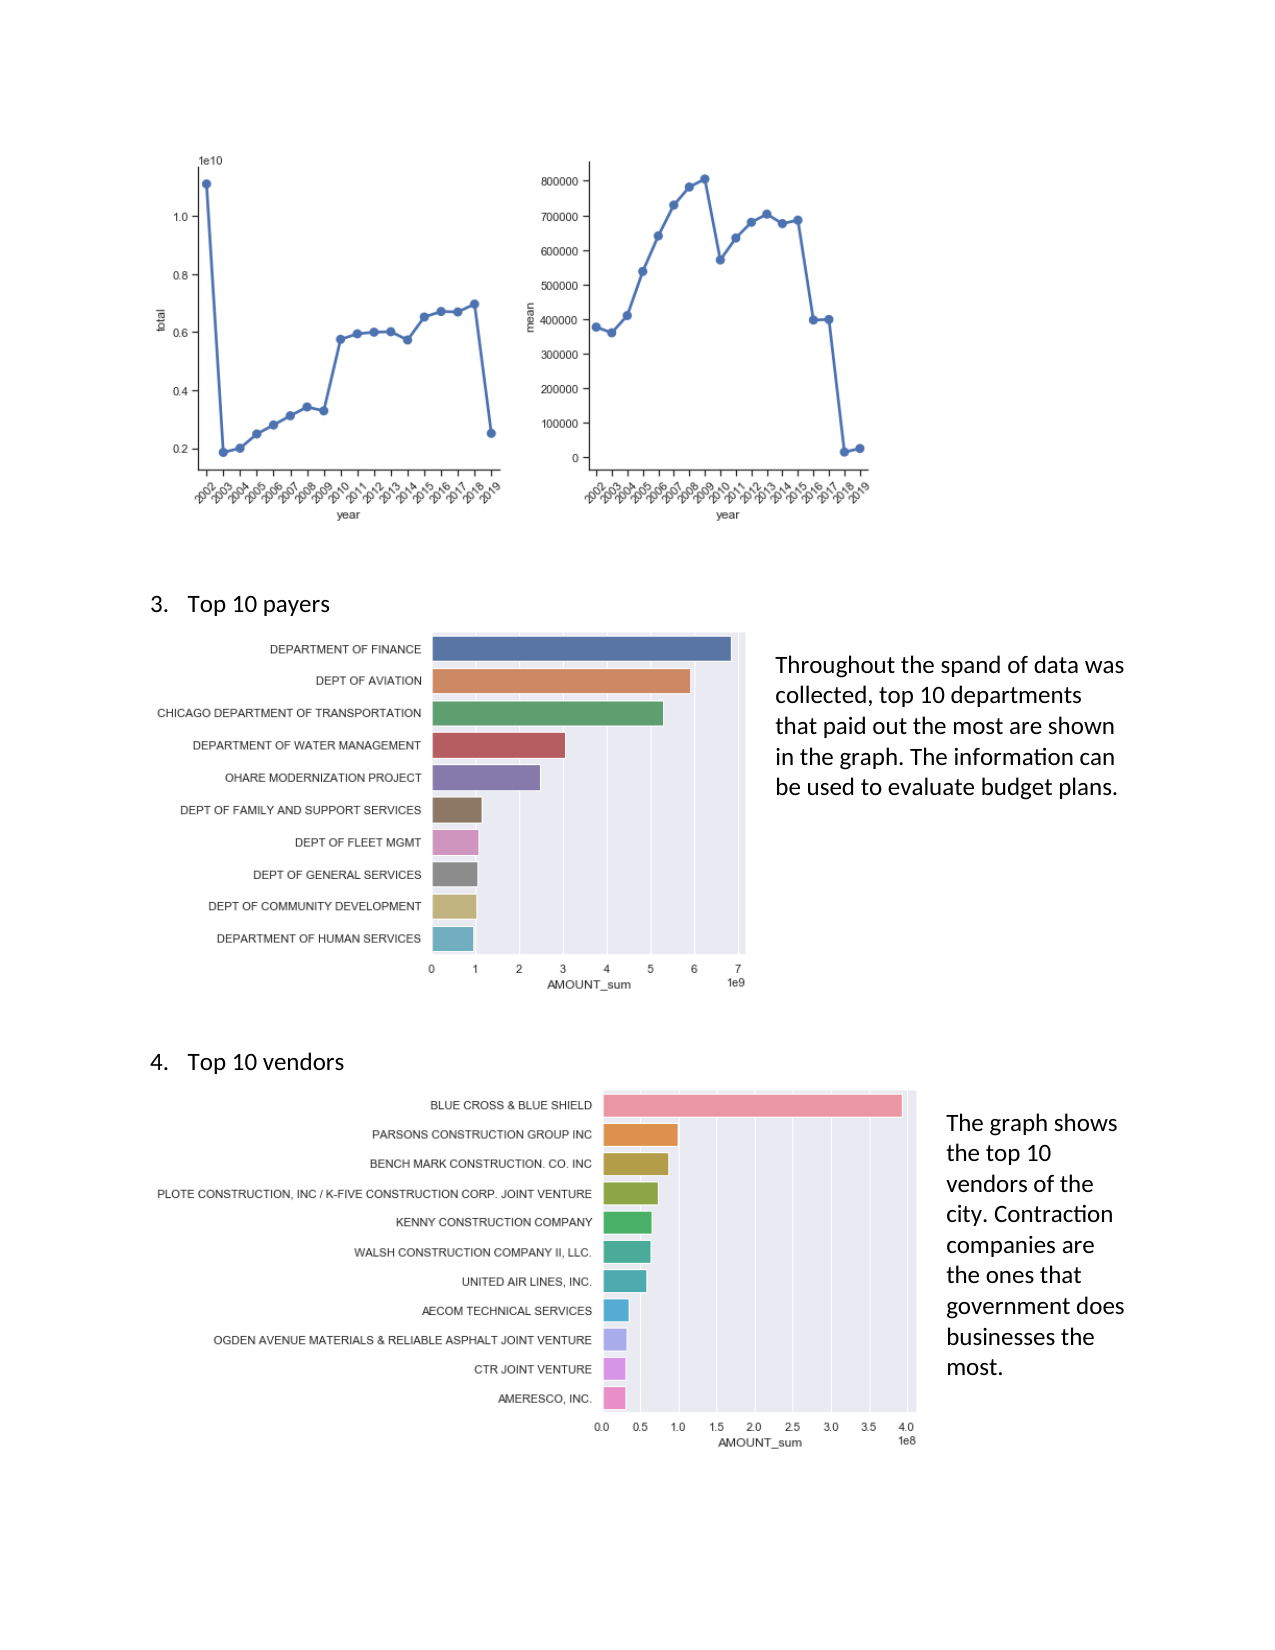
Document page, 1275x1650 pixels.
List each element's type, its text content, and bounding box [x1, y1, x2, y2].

list Top 10 vendors [150, 1046, 1125, 1076]
picture [150, 150, 513, 527]
text The graph shows the top 10 vendors of the city. Contraction companies are the ones that government does businesses the most. [927, 1107, 1125, 1382]
list Top 10 payers [150, 588, 1125, 619]
picture [151, 620, 757, 995]
text Throughout the spand of data was collected, top 10 departments that paid out the most are shown in the graph. The information can be used to evaluate budget plans. [757, 649, 1125, 802]
picture [151, 1078, 927, 1453]
picture [518, 150, 881, 527]
